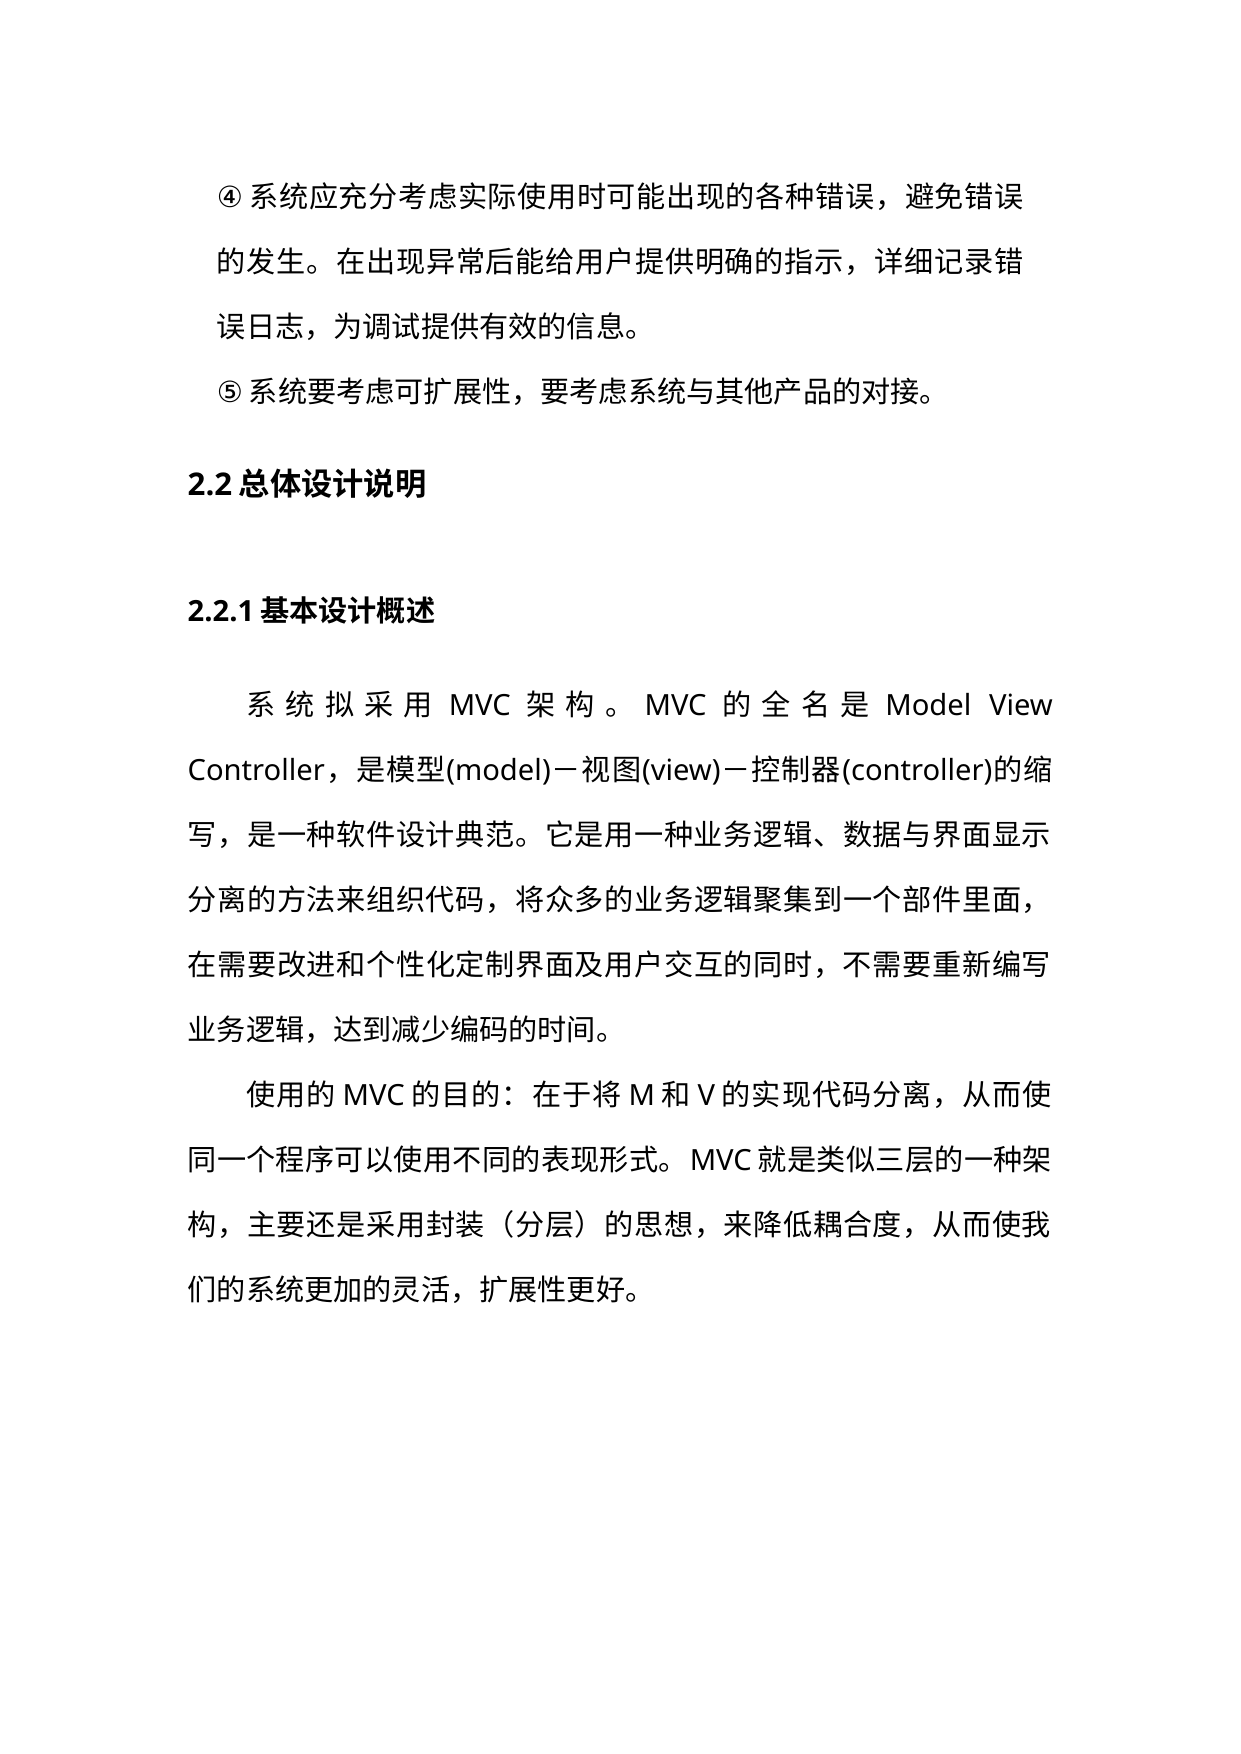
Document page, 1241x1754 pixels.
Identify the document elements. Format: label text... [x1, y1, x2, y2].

text 系统拟采用MVC架构。MVC的全名是Model View Controller，是模型(model)－视图(view)－控制器(controller)的缩写，是一种软件设计典范。它是用一种业务逻辑、数据与界面显示分离的方法来组织代码，将众多的业务逻辑聚集到一个部件里面，在需要改进和个性化定制界面及用户交互的同时，不需要重新编写业务逻辑，达到减少编码的时间。 [187, 671, 1053, 1061]
text 系统要考虑可扩展性，要考虑系统与其他产品的对接。 [217, 357, 1023, 422]
text 使用的MVC的目的：在于将M和V的实现代码分离，从而使同一个程序可以使用不同的表现形式。MVC就是类似三层的一种架构，主要还是采用封装（分层）的思想，来降低耦合度，从而使我们的系统更加的灵活，扩展性更好。 [187, 1061, 1053, 1321]
subtitle 2.2总体设计说明 [187, 449, 1053, 514]
text 系统应充分考虑实际使用时可能出现的各种错误，避免错误的发生。在出现异常后能给用户提供明确的指示，详细记录错误日志，为调试提供有效的信息。 [217, 162, 1023, 357]
subtitle 2.2.1基本设计概述 [187, 576, 1053, 641]
